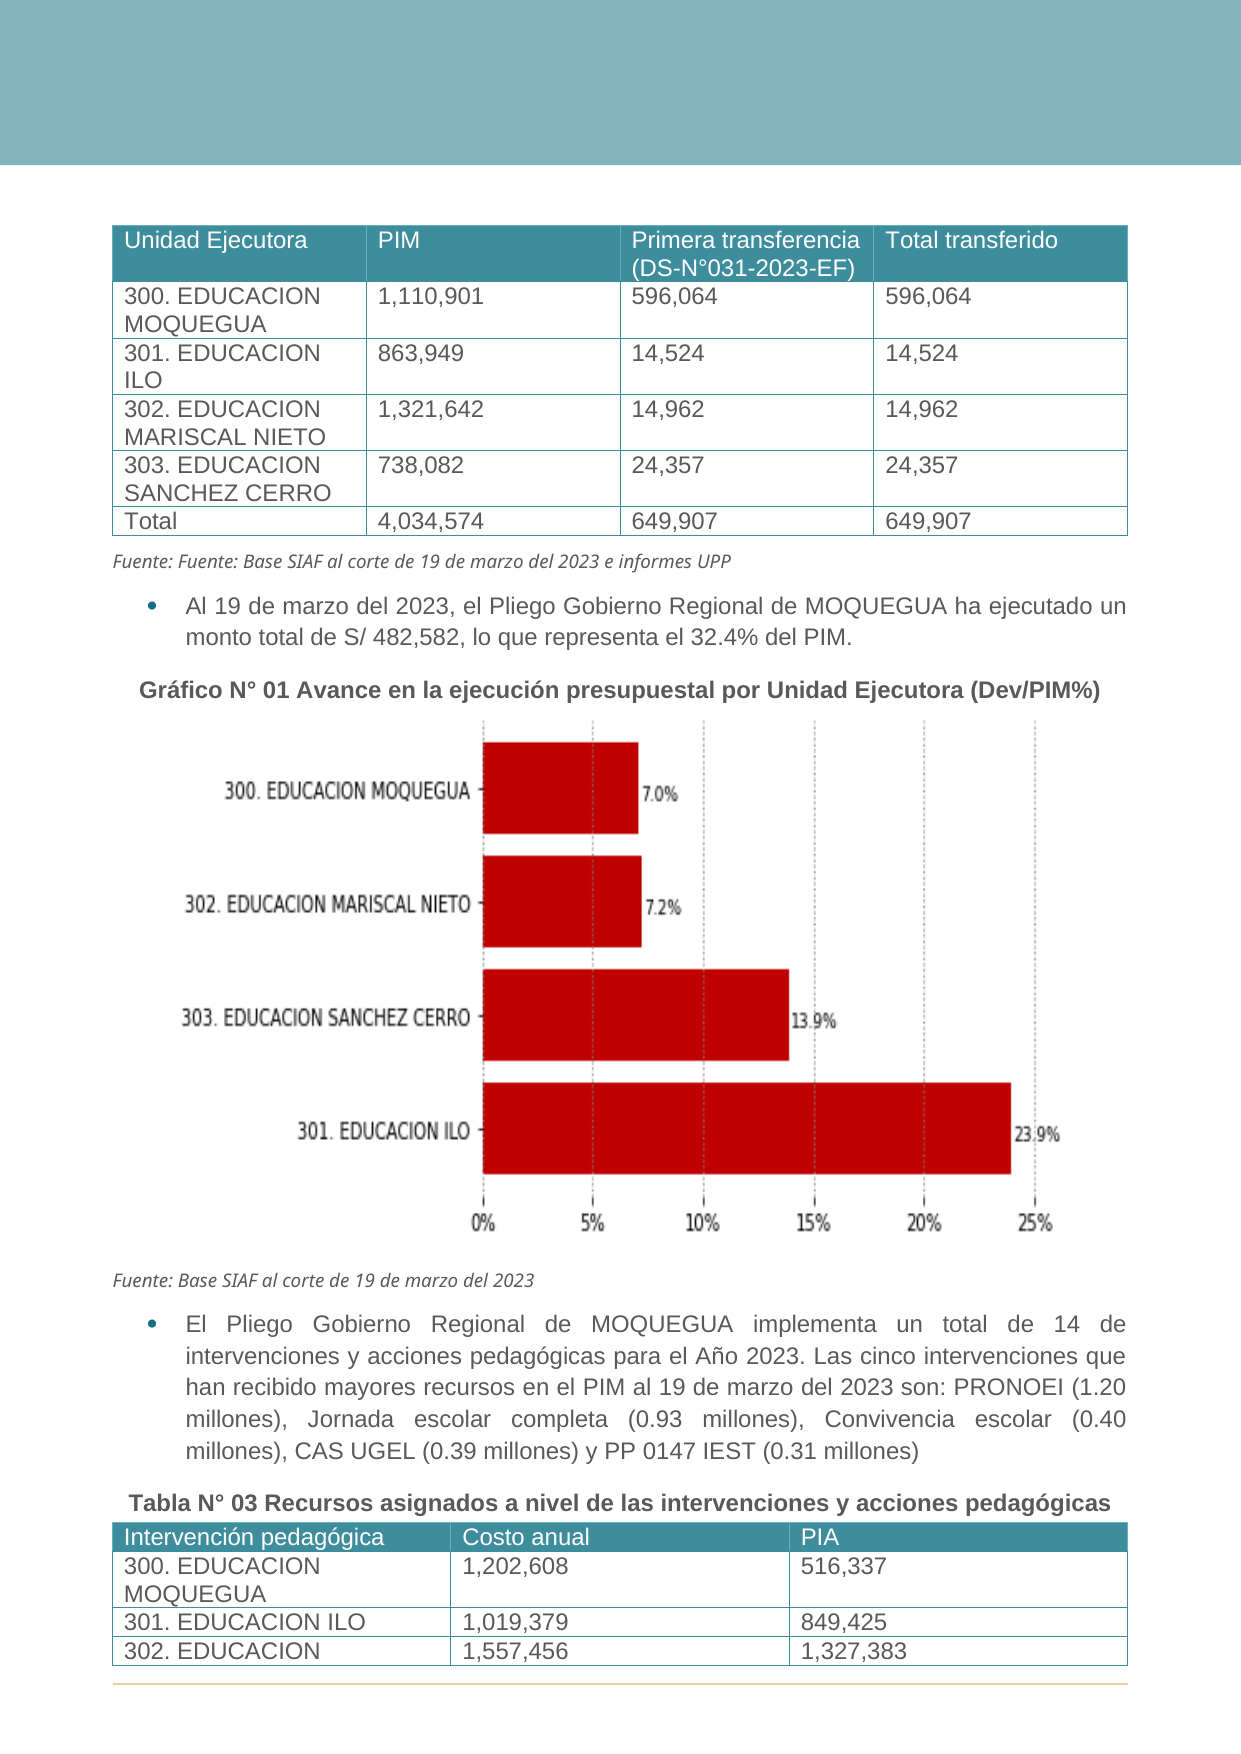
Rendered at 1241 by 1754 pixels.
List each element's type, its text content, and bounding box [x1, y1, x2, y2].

table_header PIA [790, 1523, 1127, 1551]
table_cell 301. EDUCACION ILO [113, 1608, 450, 1636]
table_cell 14,524 [874, 339, 1127, 394]
table_cell 849,425 [790, 1608, 1127, 1636]
table_cell 24,357 [874, 451, 1127, 506]
table_cell 24,357 [621, 451, 873, 506]
table_header Total transferido [874, 226, 1127, 281]
text Fuente: Base SIAF al corte de 19 de marzo del 2023 [112, 1267, 1128, 1292]
table_cell 303. EDUCACION SANCHEZ CERRO [113, 451, 366, 506]
table_cell 300. EDUCACION MOQUEGUA [113, 282, 366, 337]
list El Pliego Gobierno Regional de MOQUEGUA implementa un total de 14 de intervenciones y acciones pedagógicas para el Año 2023. Las cinco intervenciones que han recibido mayores recursos en el PIM al 19 de marzo del 2023 son: PRONOEI (1.20 millones), Jornada escolar completa (0.93 millones), Convivencia escolar (0.40 millones), CAS UGEL (0.39 millones) y PP 0147 IEST (0.31 millones) [148, 1310, 1128, 1464]
table_cell 1,321,642 [367, 395, 620, 450]
table_cell 302. EDUCACION MARISCAL NIETO [113, 395, 366, 450]
table_cell 302. EDUCACION MARISCAL NIETO [113, 1637, 450, 1664]
text Tabla N° 03 Recursos asignados a nivel de las intervenciones y acciones pedagógicas [112, 1489, 1128, 1517]
table_cell 1,019,379 [451, 1608, 789, 1636]
picture [170, 708, 1071, 1249]
table_cell 649,907 [621, 507, 873, 535]
table_cell 1,202,608 [451, 1552, 789, 1607]
table_cell 863,949 [367, 339, 620, 394]
table_cell Total [113, 507, 366, 535]
table_header Primera transferencia (DS-N°031-2023-EF) [621, 226, 873, 281]
table_cell 4,034,574 [367, 507, 620, 535]
table_cell 1,557,456 [451, 1637, 789, 1664]
table_cell 301. EDUCACION ILO [113, 339, 366, 394]
table_cell 14,524 [621, 339, 873, 394]
table_cell 14,962 [874, 395, 1127, 450]
table_cell 300. EDUCACION MOQUEGUA [113, 1552, 450, 1607]
text Fuente: Fuente: Base SIAF al corte de 19 de marzo del 2023 e informes UPP [112, 548, 1128, 574]
table_header Unidad Ejecutora [113, 226, 366, 281]
text Gráfico N° 01 Avance en la ejecución presupuestal por Unidad Ejecutora (Dev/PIM%) [112, 676, 1128, 703]
table_cell 516,337 [790, 1552, 1127, 1607]
table_header Intervención pedagógica [113, 1523, 450, 1551]
table_cell 649,907 [874, 507, 1127, 535]
table_cell 738,082 [367, 451, 620, 506]
table_header Costo anual [451, 1523, 789, 1551]
table_cell 1,110,901 [367, 282, 620, 337]
table_cell 1,327,383 [790, 1637, 1127, 1664]
table_cell 596,064 [621, 282, 873, 337]
table_cell 596,064 [874, 282, 1127, 337]
table_cell 14,962 [621, 395, 873, 450]
list Al 19 de marzo del 2023, el Pliego Gobierno Regional de MOQUEGUA ha ejecutado un monto total de S/ 482,582, lo que representa el 32.4% del PIM. [148, 592, 1128, 651]
table_header PIM [367, 226, 620, 281]
